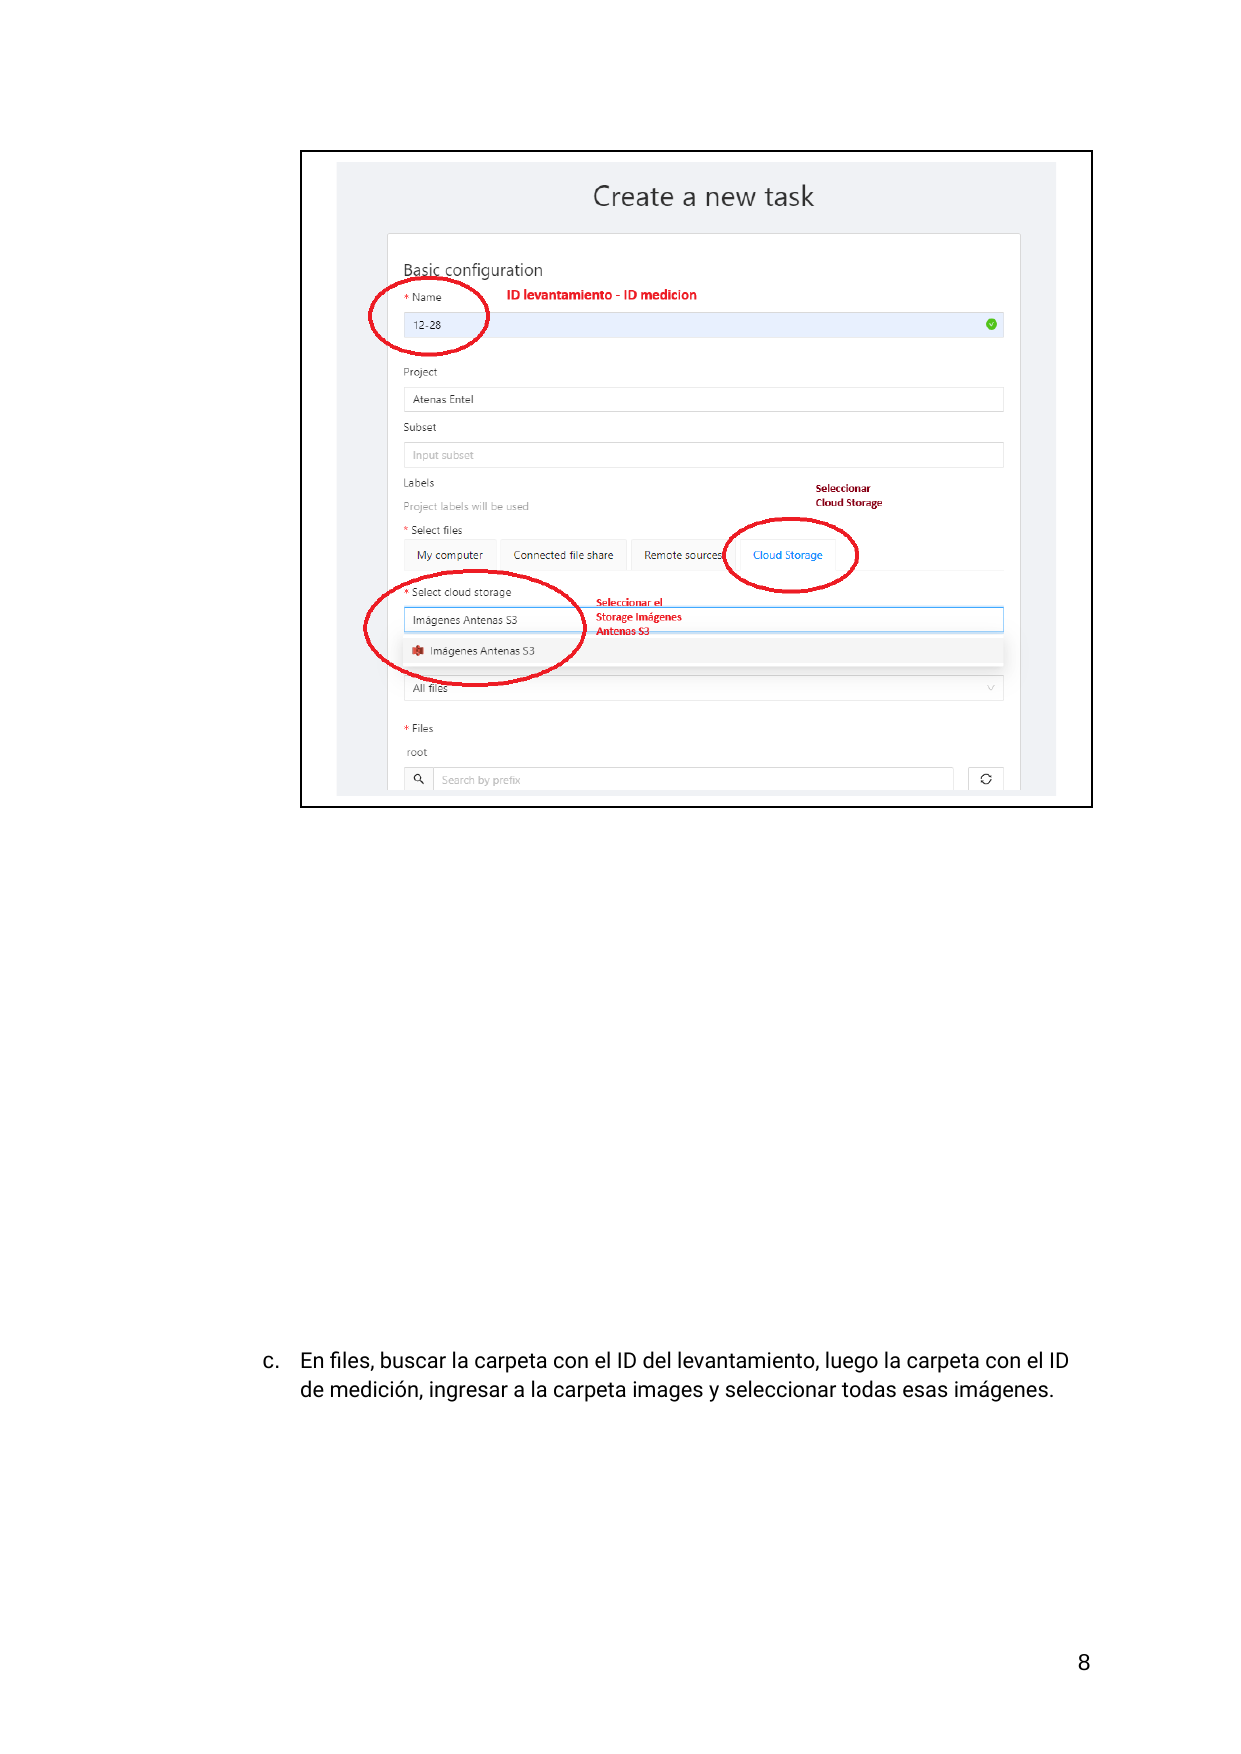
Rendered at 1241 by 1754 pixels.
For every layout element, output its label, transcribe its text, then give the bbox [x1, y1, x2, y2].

list En files, buscar la carpeta con el ID del levantamiento, luego la carpeta con el ID de medición, ingresar a la carpeta images y seleccionar todas esas imágenes. [262, 1347, 1090, 1403]
picture [336, 162, 1057, 796]
table_header [302, 152, 1091, 806]
